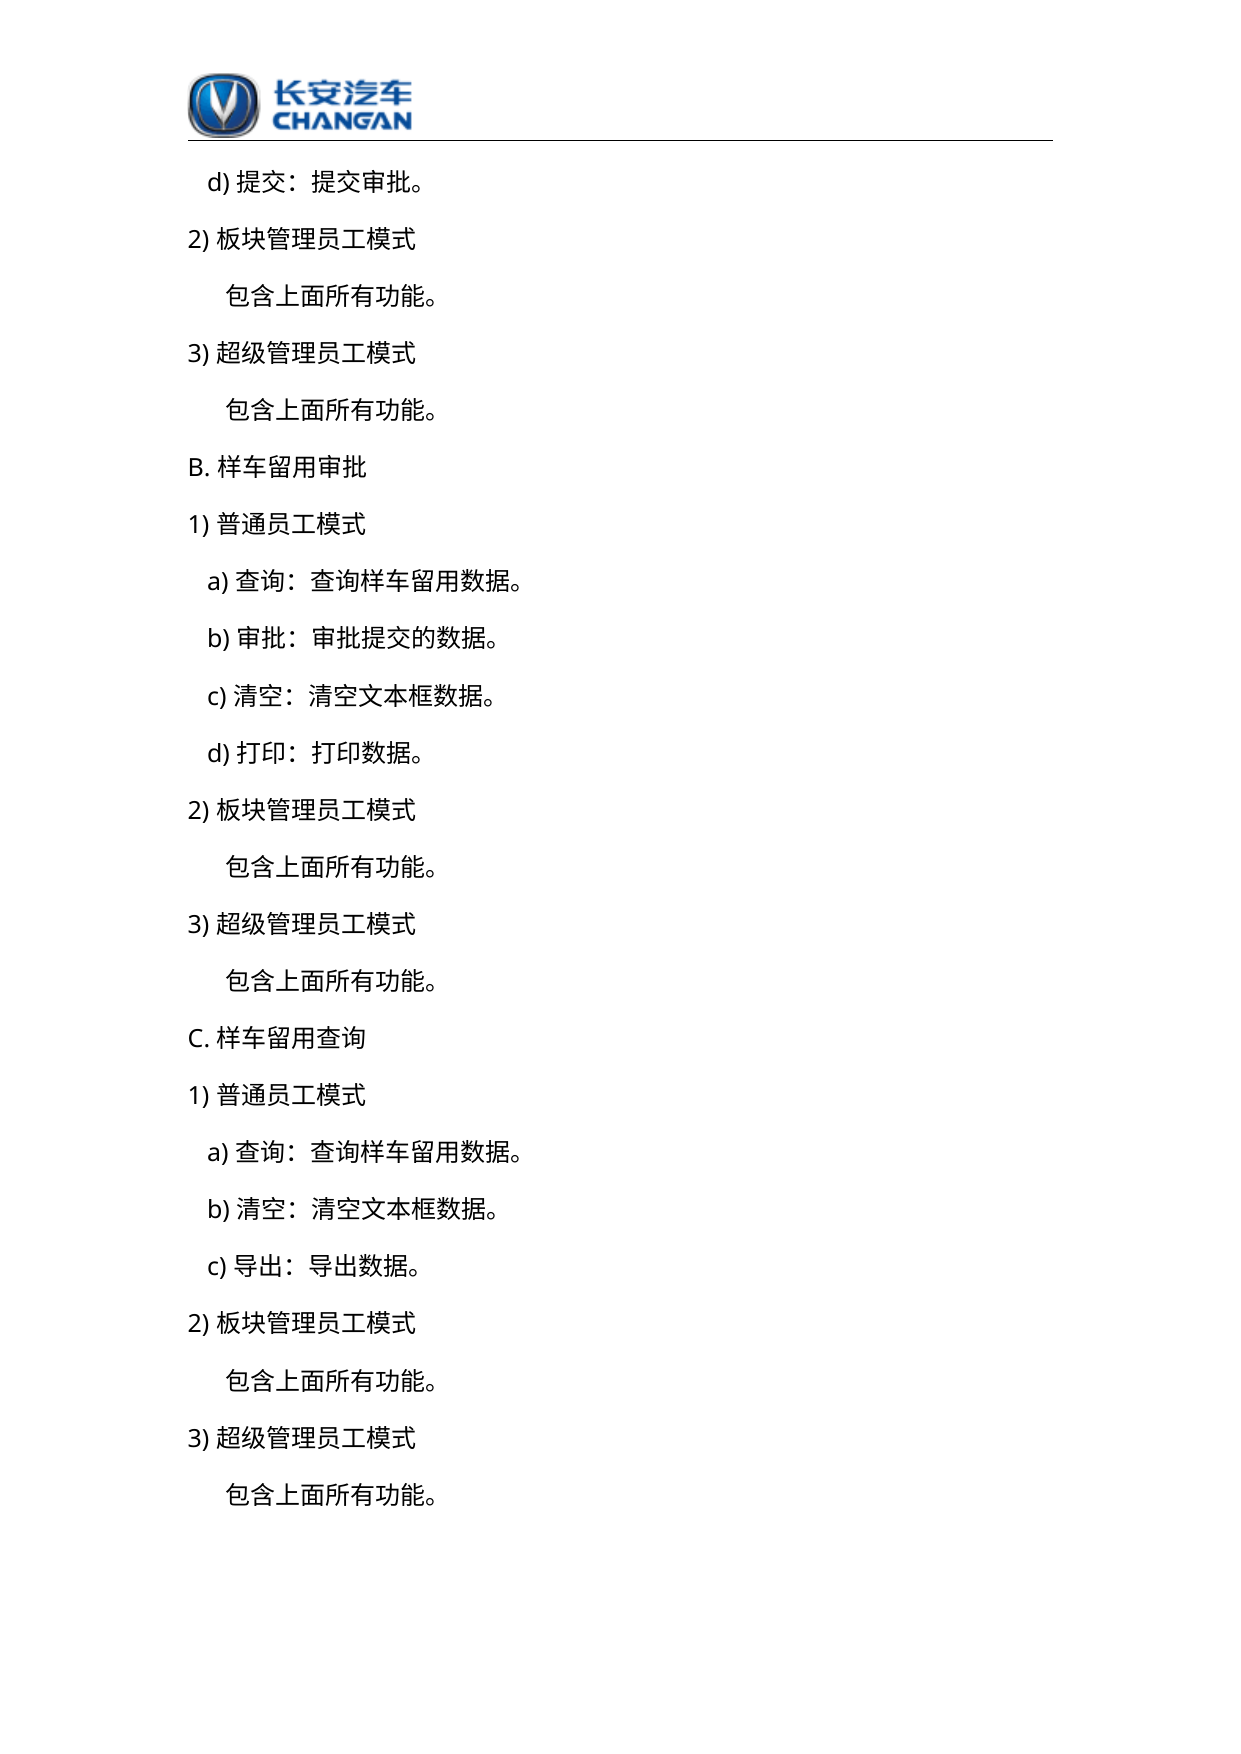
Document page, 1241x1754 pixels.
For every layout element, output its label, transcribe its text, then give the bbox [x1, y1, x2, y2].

text C. 样车留用查询 [187, 1018, 1053, 1055]
picture [187, 73, 432, 138]
text 2) 板块管理员工模式 [187, 219, 1053, 256]
text 包含上面所有功能。 [187, 847, 1053, 883]
text 1) 普通员工模式 [187, 505, 1053, 541]
text c) 导出：导出数据。 [187, 1247, 1053, 1283]
text 包含上面所有功能。 [187, 1475, 1053, 1511]
text 2) 板块管理员工模式 [187, 790, 1053, 826]
text 1) 普通员工模式 [187, 1076, 1053, 1112]
text c) 清空：清空文本框数据。 [187, 676, 1053, 712]
text 3) 超级管理员工模式 [187, 904, 1053, 941]
text 包含上面所有功能。 [187, 1361, 1053, 1397]
text 包含上面所有功能。 [187, 391, 1053, 427]
text b) 审批：审批提交的数据。 [187, 619, 1053, 655]
text B. 样车留用审批 [187, 448, 1053, 484]
text a) 查询：查询样车留用数据。 [187, 1133, 1053, 1169]
text d) 打印：打印数据。 [187, 733, 1053, 769]
text 3) 超级管理员工模式 [187, 333, 1053, 370]
text a) 查询：查询样车留用数据。 [187, 562, 1053, 598]
text 3) 超级管理员工模式 [187, 1418, 1053, 1454]
text 包含上面所有功能。 [187, 276, 1053, 313]
text d) 提交：提交审批。 [187, 162, 1053, 198]
text b) 清空：清空文本框数据。 [187, 1190, 1053, 1226]
text 包含上面所有功能。 [187, 961, 1053, 998]
text 2) 板块管理员工模式 [187, 1304, 1053, 1340]
